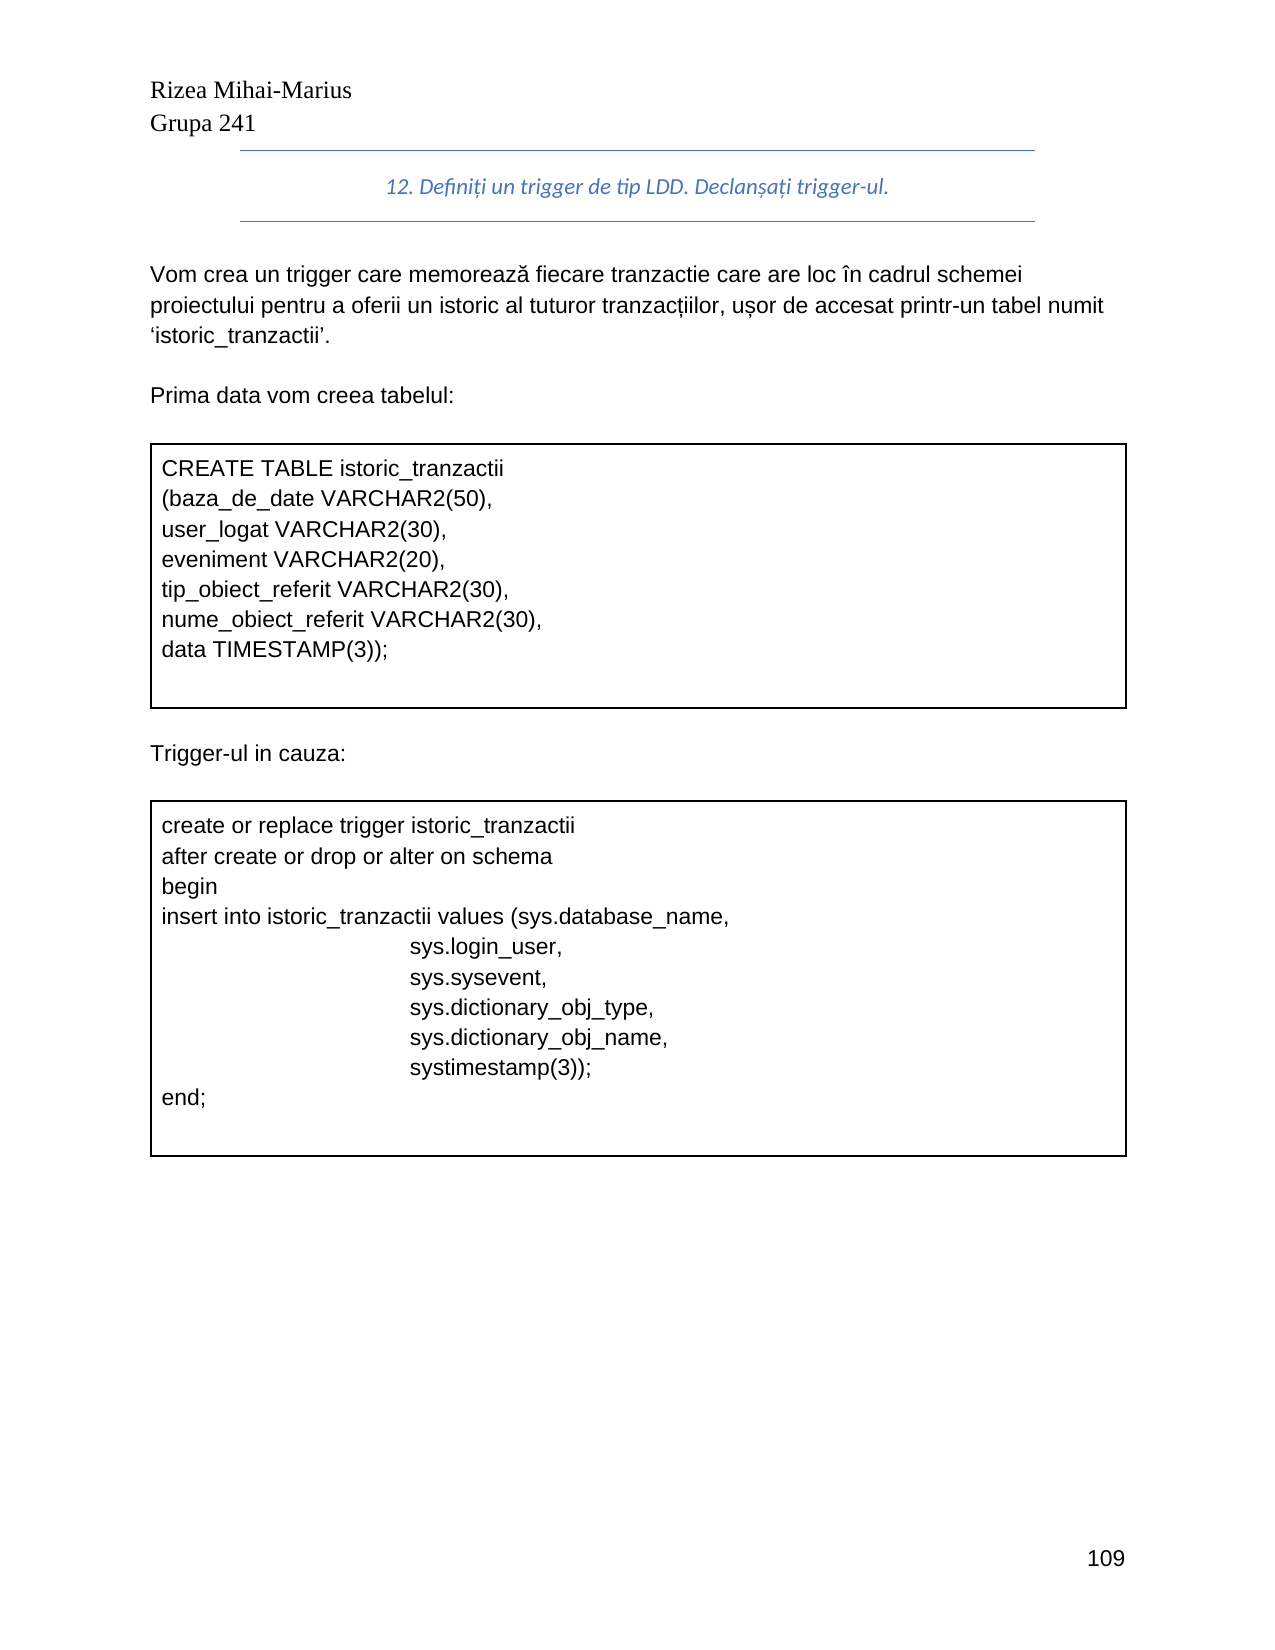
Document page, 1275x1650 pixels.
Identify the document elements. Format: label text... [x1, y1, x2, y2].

text Prima data vom creea tabelul: [150, 382, 1125, 409]
text Trigger-ul in cauza: [150, 739, 1125, 766]
table_header CREATE TABLE istoric_tranzactii (baza_de_date VARCHAR2(50), user_logat VARCHAR2(30), eveniment VARCHAR2(20), tip_obiect_referit VARCHAR2(30), nume_obiect_referit VARCHAR2(30), data TIMESTAMP(3)); [152, 445, 1125, 707]
table_header create or replace trigger istoric_tranzactii after create or drop or alter on schema begin insert into istoric_tranzactii values (sys.database_name, sys.login_user, sys.sysevent, sys.dictionary_obj_type, sys.dictionary_obj_name, systimestamp(3)); end; [152, 802, 1125, 1155]
text 12. Definiți un trigger de tip LDD. Declanșați trigger-ul. [240, 151, 1035, 221]
text Vom crea un trigger care memorează fiecare tranzactie care are loc în cadrul schemei proiectului pentru a oferii un istoric al tuturor tranzacțiilor, ușor de accesat printr-un tabel numit ‘istoric_tranzactii’. [150, 261, 1125, 348]
